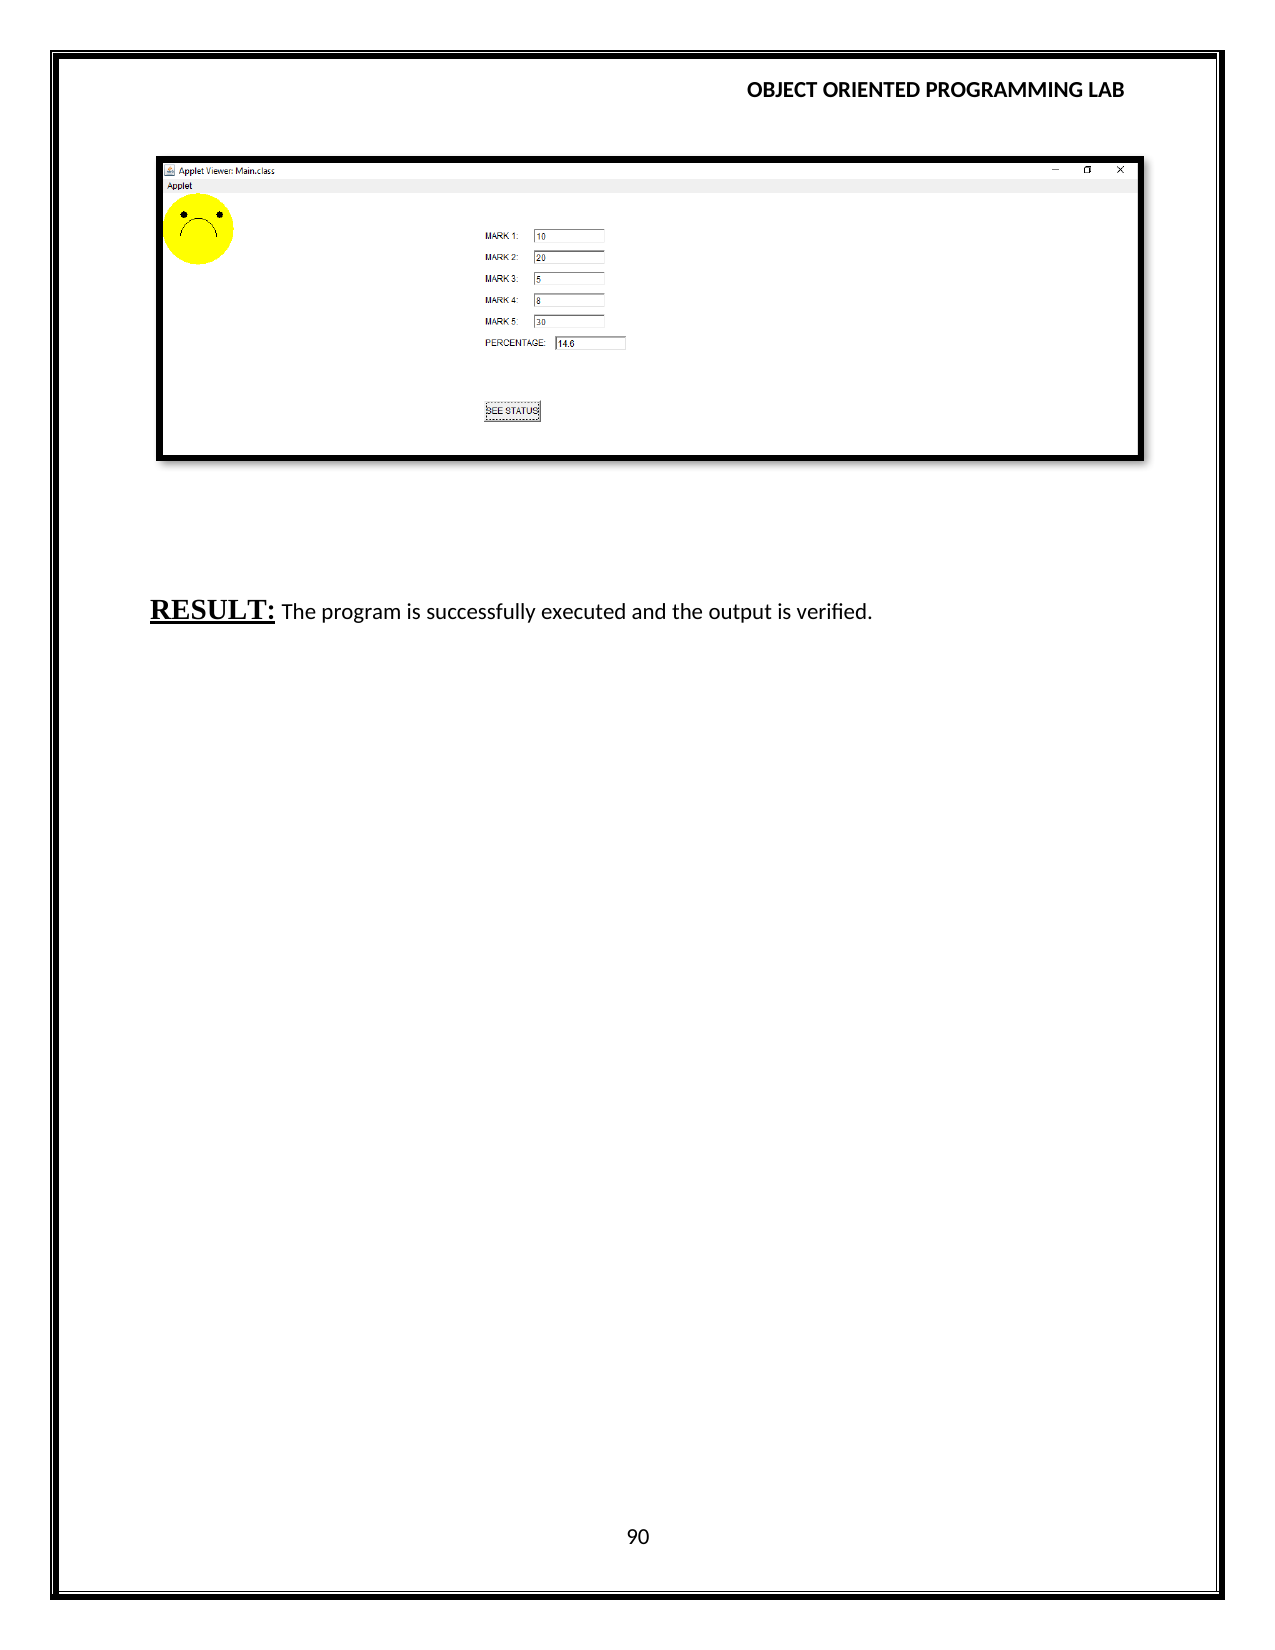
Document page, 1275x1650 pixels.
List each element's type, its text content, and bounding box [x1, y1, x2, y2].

picture [163, 163, 1138, 455]
text RESULT: The program is successfully executed and the output is verified. [150, 591, 1125, 626]
